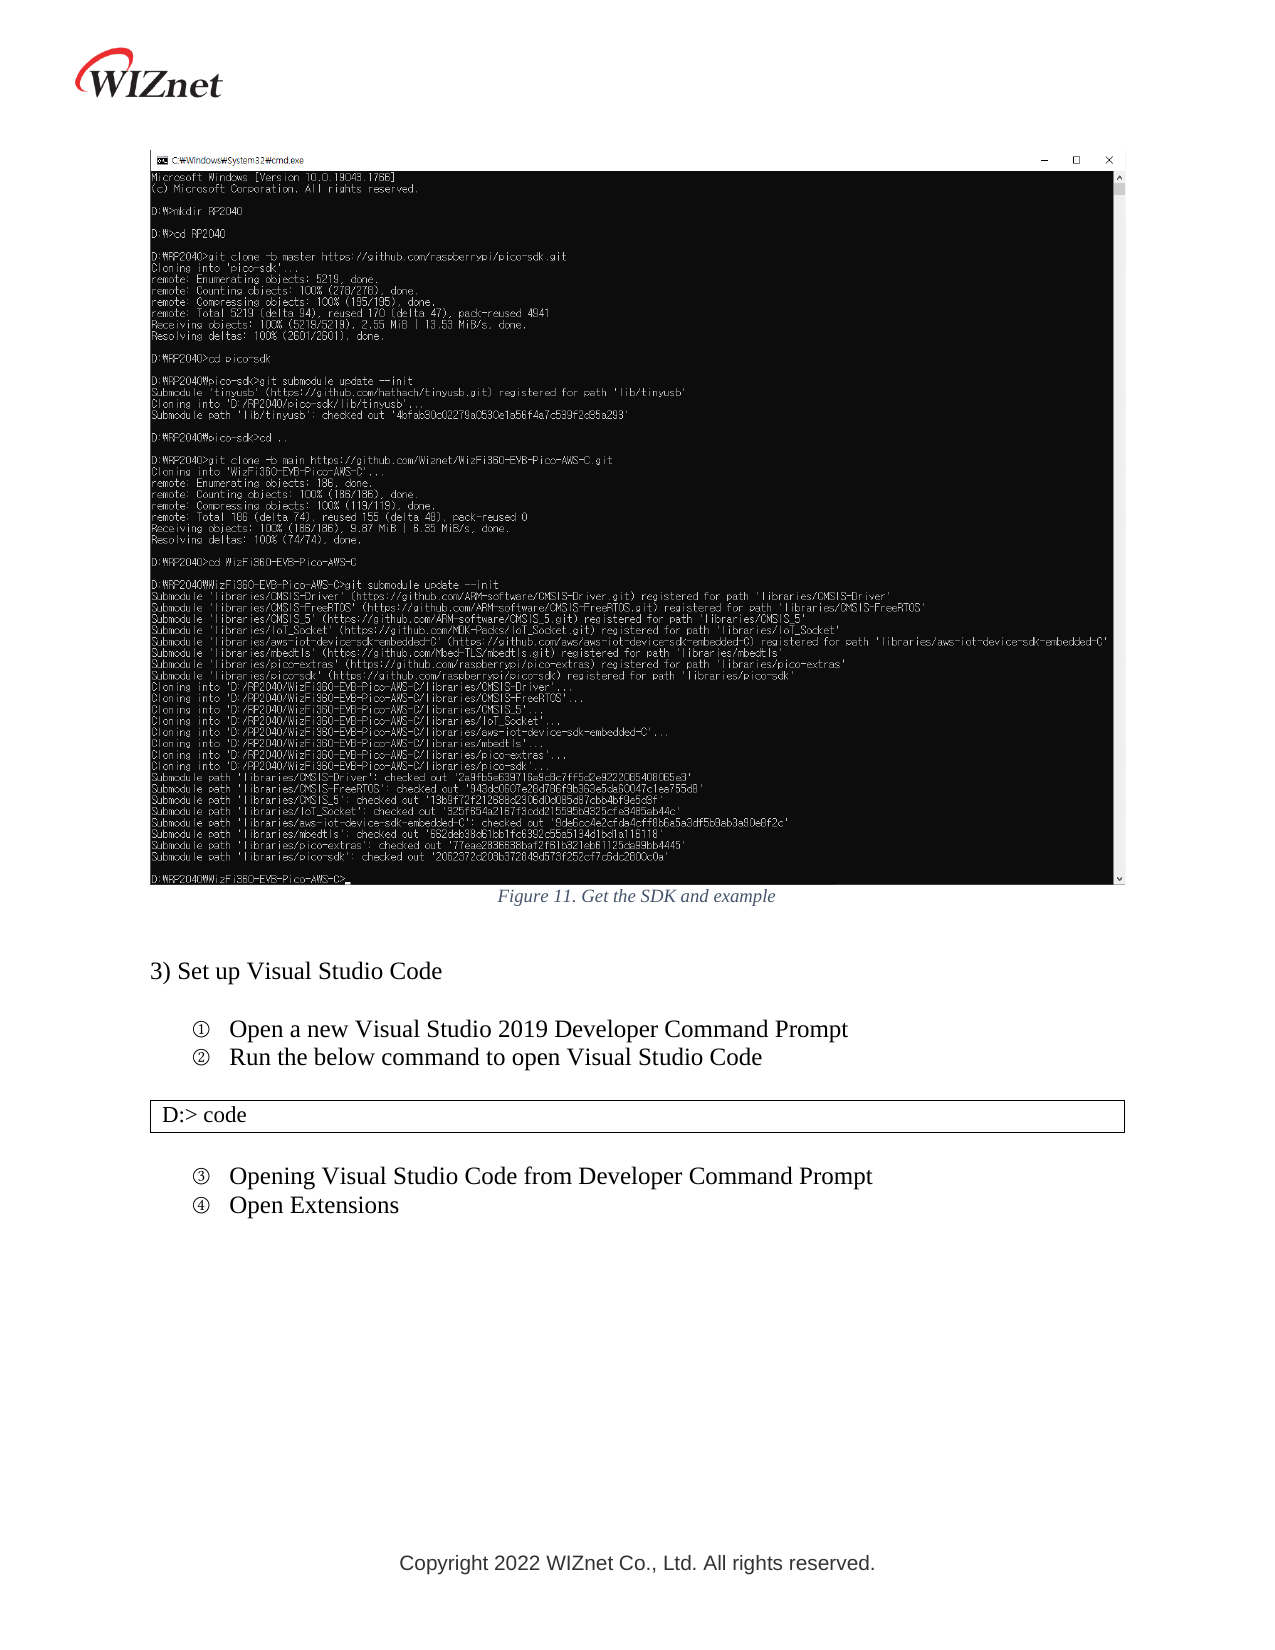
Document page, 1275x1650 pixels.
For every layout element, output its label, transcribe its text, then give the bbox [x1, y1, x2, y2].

picture [150, 150, 1125, 885]
list Opening Visual Studio Code from Developer Command Prompt [192, 1161, 1125, 1190]
list Run the below command to open Visual Studio Code [192, 1042, 1125, 1071]
list Open a new Visual Studio 2019 Developer Command Prompt [192, 1014, 1125, 1042]
list Open Extensions [192, 1190, 1125, 1219]
text 3) Set up Visual Studio Code [150, 956, 1125, 985]
table_header D:> code [151, 1101, 1124, 1132]
picture [75, 36, 223, 111]
